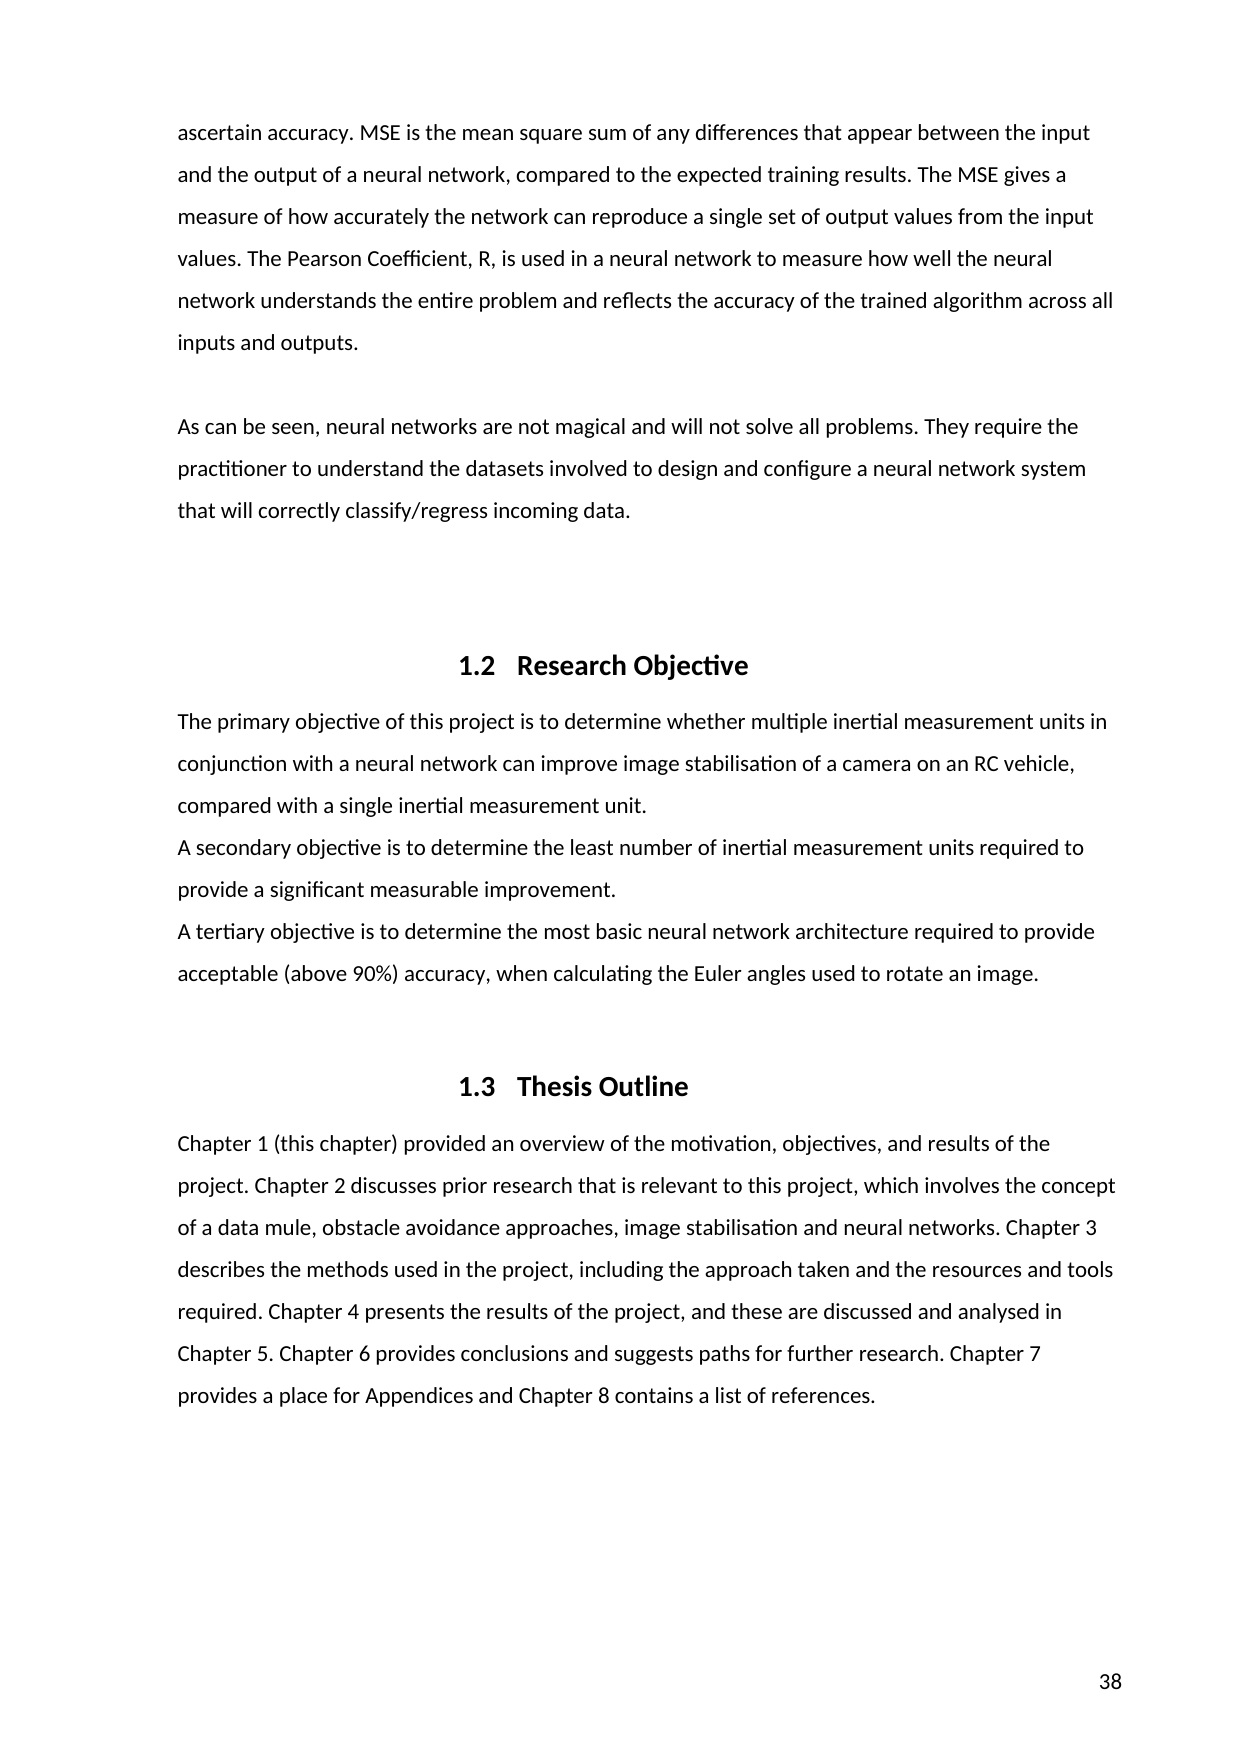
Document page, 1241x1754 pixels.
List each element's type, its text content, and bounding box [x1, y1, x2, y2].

subtitle Research Objective [458, 647, 1122, 682]
text The primary objective of this project is to determine whether multiple inertial measurement units in conjunction with a neural network can improve image stabilisation of a camera on an RC vehicle, compared with a single inertial measurement unit. A secondary objective is to determine the least number of inertial measurement units required to provide a significant measurable improvement. A tertiary objective is to determine the most basic neural network architecture required to provide acceptable (above 90%) accuracy, when calculating the Euler angles used to rotate an image. [177, 707, 1122, 1029]
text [177, 118, 1122, 608]
subtitle Thesis Outline [458, 1068, 1122, 1104]
text Chapter 1 (this chapter) provided an overview of the motivation, objectives, and results of the project. Chapter 2 discusses prior research that is relevant to this project, which involves the concept of a data mule, obstacle avoidance approaches, image stabilisation and neural networks. Chapter 3 describes the methods used in the project, including the approach taken and the resources and tools required. Chapter 4 presents the results of the project, and these are discussed and analysed in Chapter 5. Chapter 6 provides conclusions and suggests paths for further research. Chapter 7 provides a place for Appendices and Chapter 8 contains a list of references. [177, 1129, 1122, 1409]
